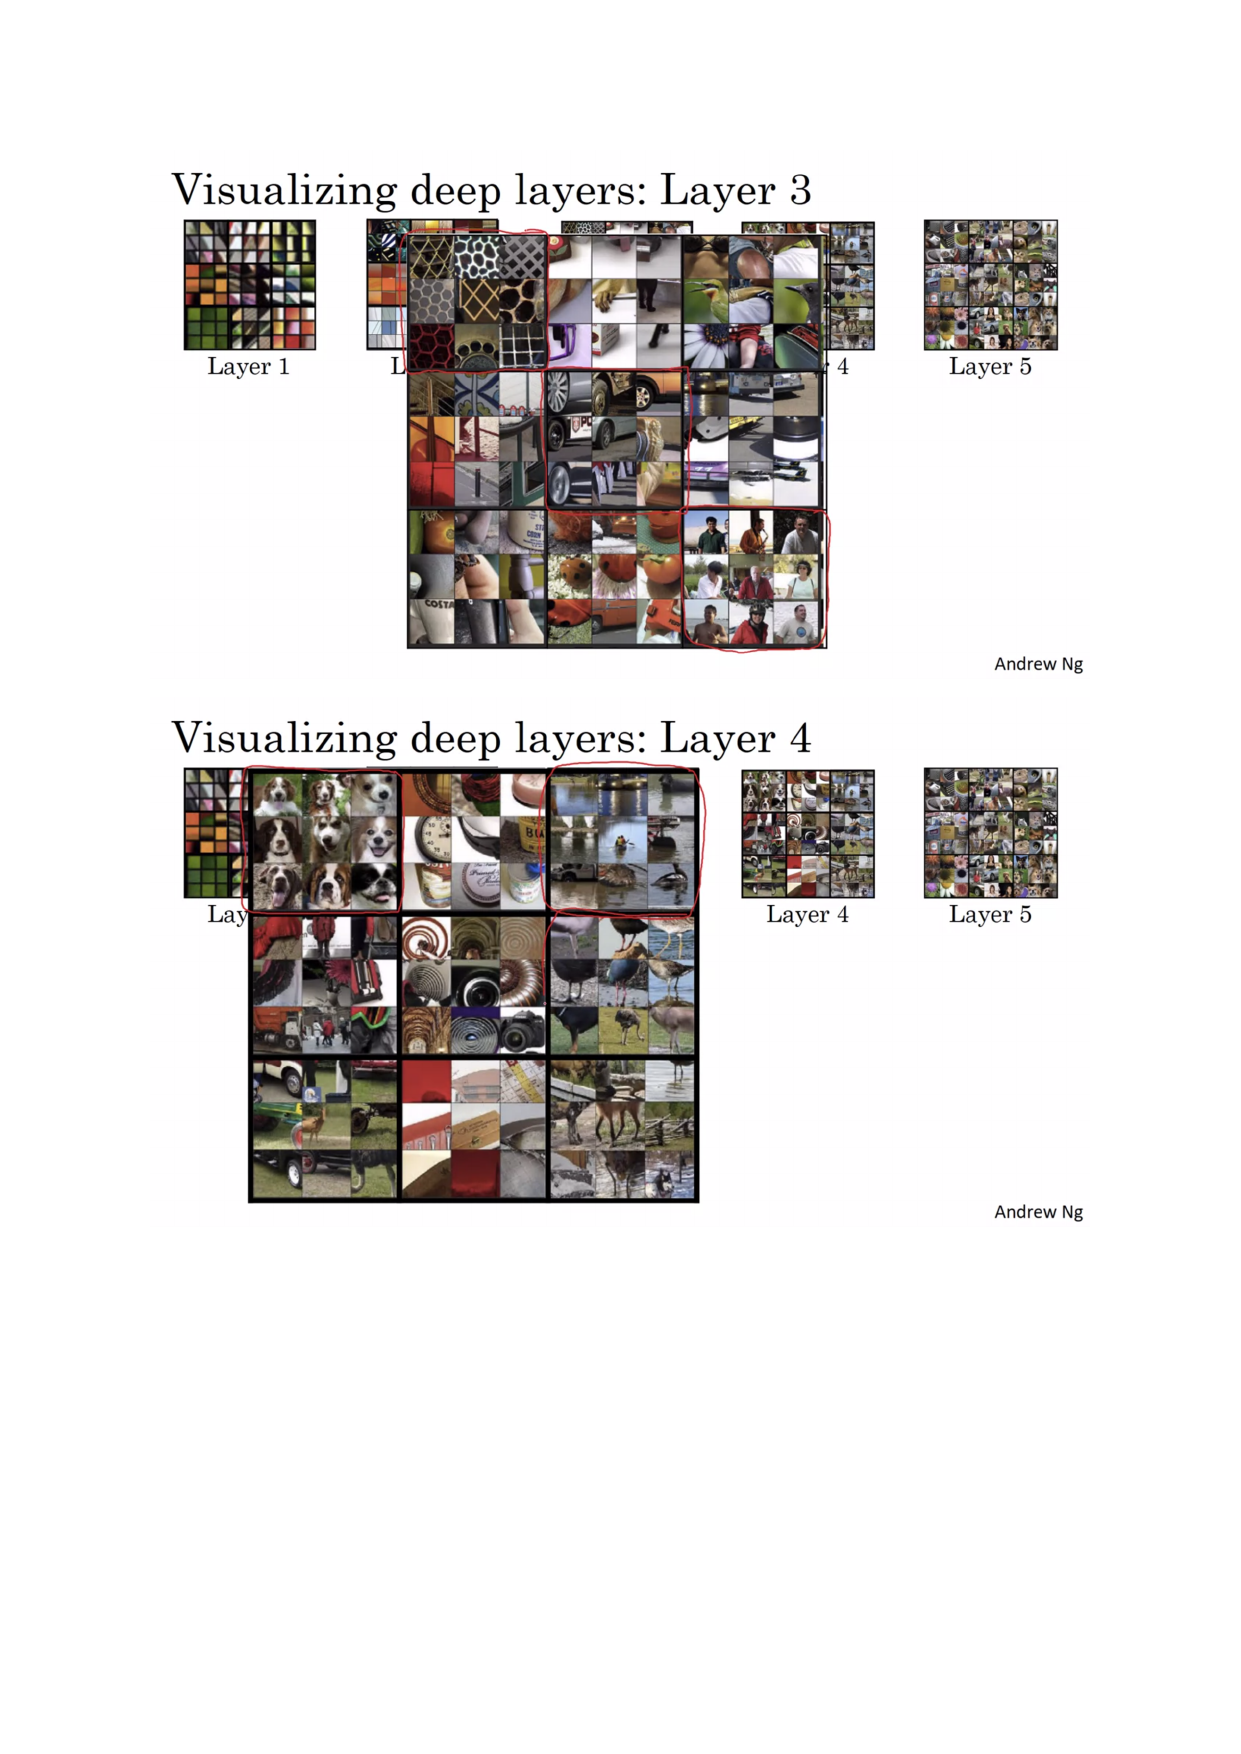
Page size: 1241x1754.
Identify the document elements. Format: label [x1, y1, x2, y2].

picture [150, 697, 1091, 1227]
picture [150, 150, 1091, 679]
